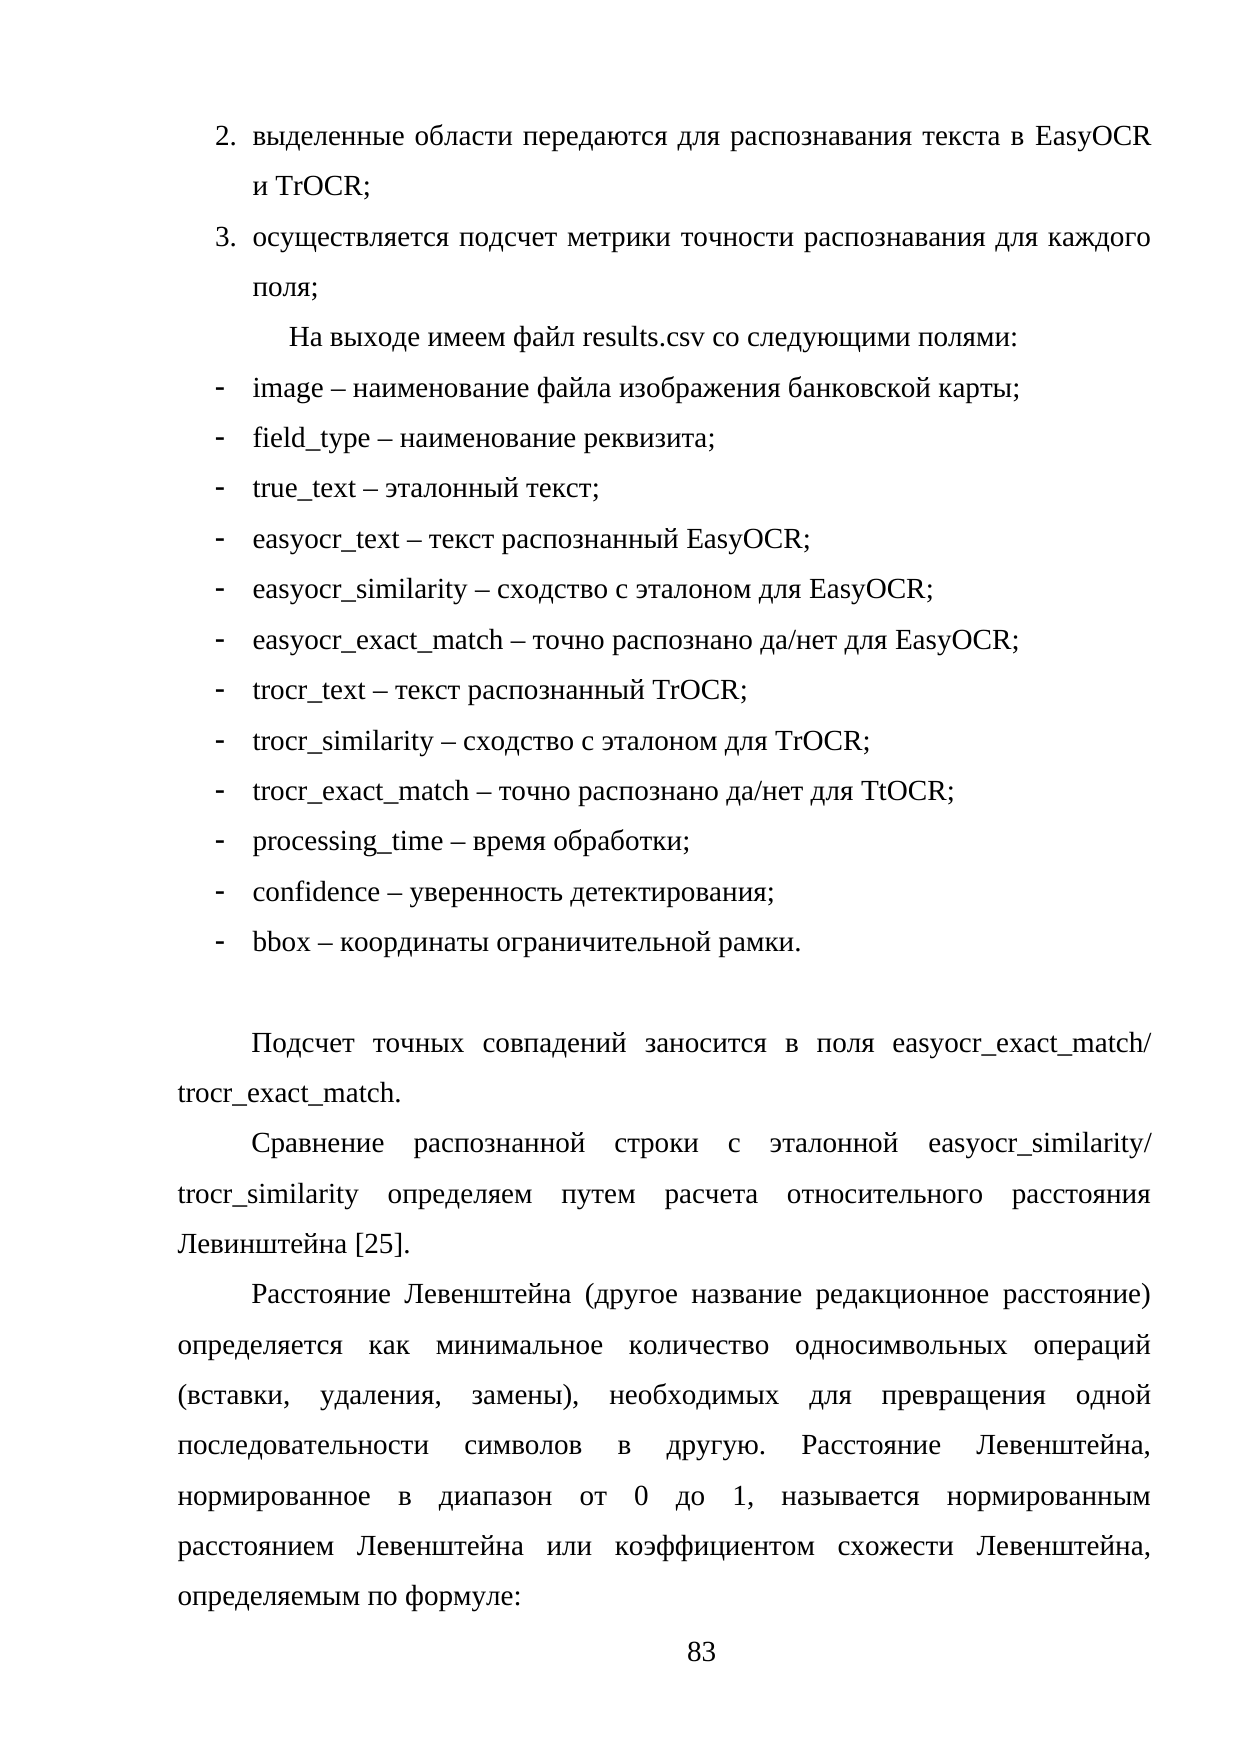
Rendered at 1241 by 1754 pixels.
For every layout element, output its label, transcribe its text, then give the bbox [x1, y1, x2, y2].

list true_text – эталонный текст; [215, 471, 1152, 504]
text Сравнение распознанной строки с эталонной easyocr_similarity/ trocr_similarity определяем путем расчета относительного расстояния Левинштейна [25]. [177, 1126, 1152, 1260]
list trocr_text – текст распознанный TrOCR; [215, 672, 1152, 706]
list trocr_exact_match – точно распознано да/нет для TtOCR; [215, 773, 1152, 807]
list easyocr_exact_match – точно распознано да/нет для EasyOCR; [215, 622, 1152, 655]
list выделенные области передаются для распознавания текста в EasyOCR и TrOCR; [215, 118, 1152, 202]
text Расстояние Левенштейна (другое название редакционное расстояние) определяется как минимальное количество односимвольных операций (вставки, удаления, замены), необходимых для превращения одной последовательности символов в другую. Расстояние Левенштейна, нормированное в диапазон от 0 до 1, называется нормированным расстоянием Левенштейна или коэффициентом схожести Левенштейна, определяемым по формуле: [177, 1277, 1152, 1612]
list confidence – уверенность детектирования; [215, 874, 1152, 907]
list image – наименование файла изображения банковской карты; [215, 370, 1152, 403]
list bbox – координаты ограничительной рамки. [215, 924, 1152, 958]
list На выходе имеем файл results.csv со следующими полями: [288, 319, 1152, 353]
text Подсчет точных совпадений заносится в поля easyocr_exact_match/ trocr_exact_match. [177, 1025, 1152, 1109]
list easyocr_text – текст распознанный EasyOCR; [215, 521, 1152, 554]
list processing_time – время обработки; [215, 823, 1152, 857]
list trocr_similarity – сходство с эталоном для TrOCR; [215, 723, 1152, 756]
list easyocr_similarity – сходство с эталоном для EasyOCR; [215, 571, 1152, 605]
list осуществляется подсчет метрики точности распознавания для каждого поля; [215, 219, 1152, 303]
list field_type – наименование реквизита; [215, 420, 1152, 454]
